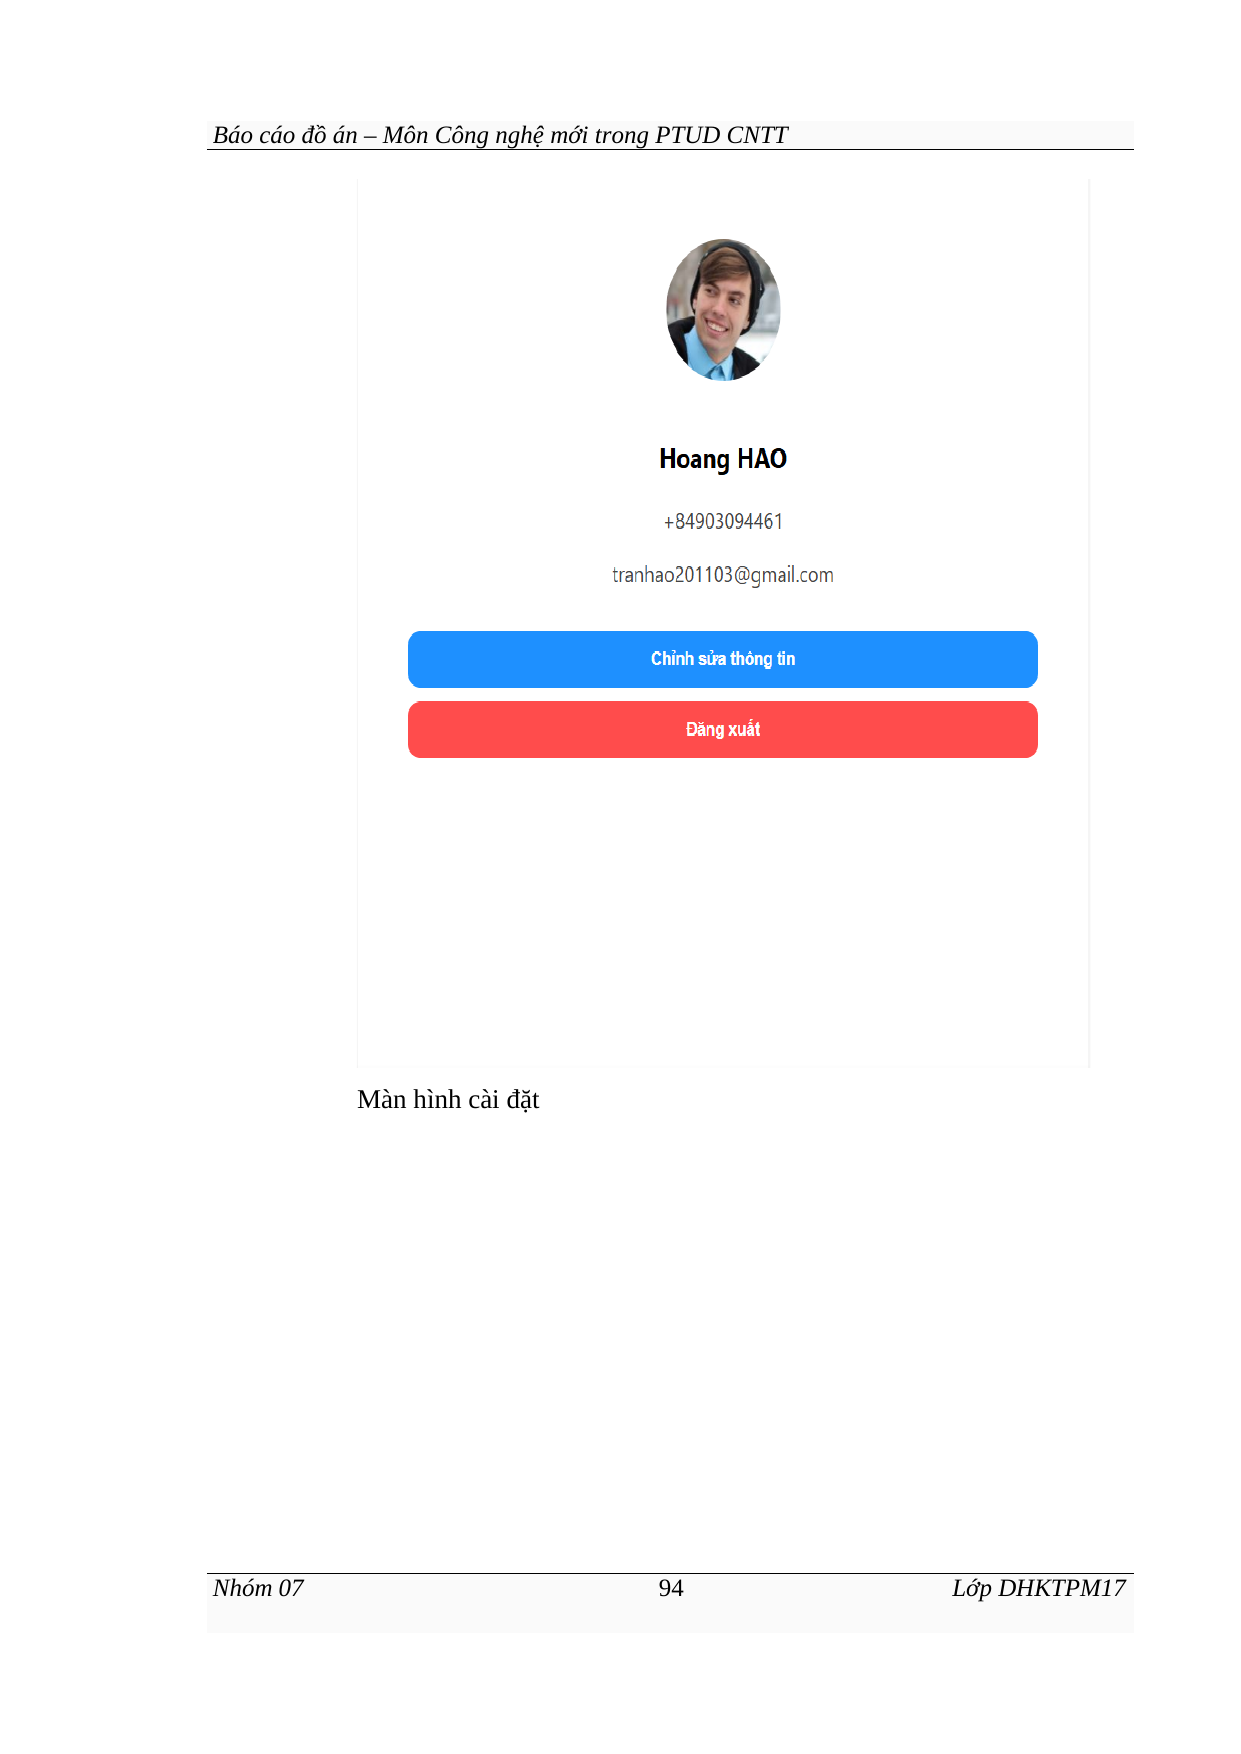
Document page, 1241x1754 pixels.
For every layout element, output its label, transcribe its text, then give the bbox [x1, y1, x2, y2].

list Màn hình cài đặt [357, 1083, 1122, 1114]
picture [356, 179, 1091, 1068]
